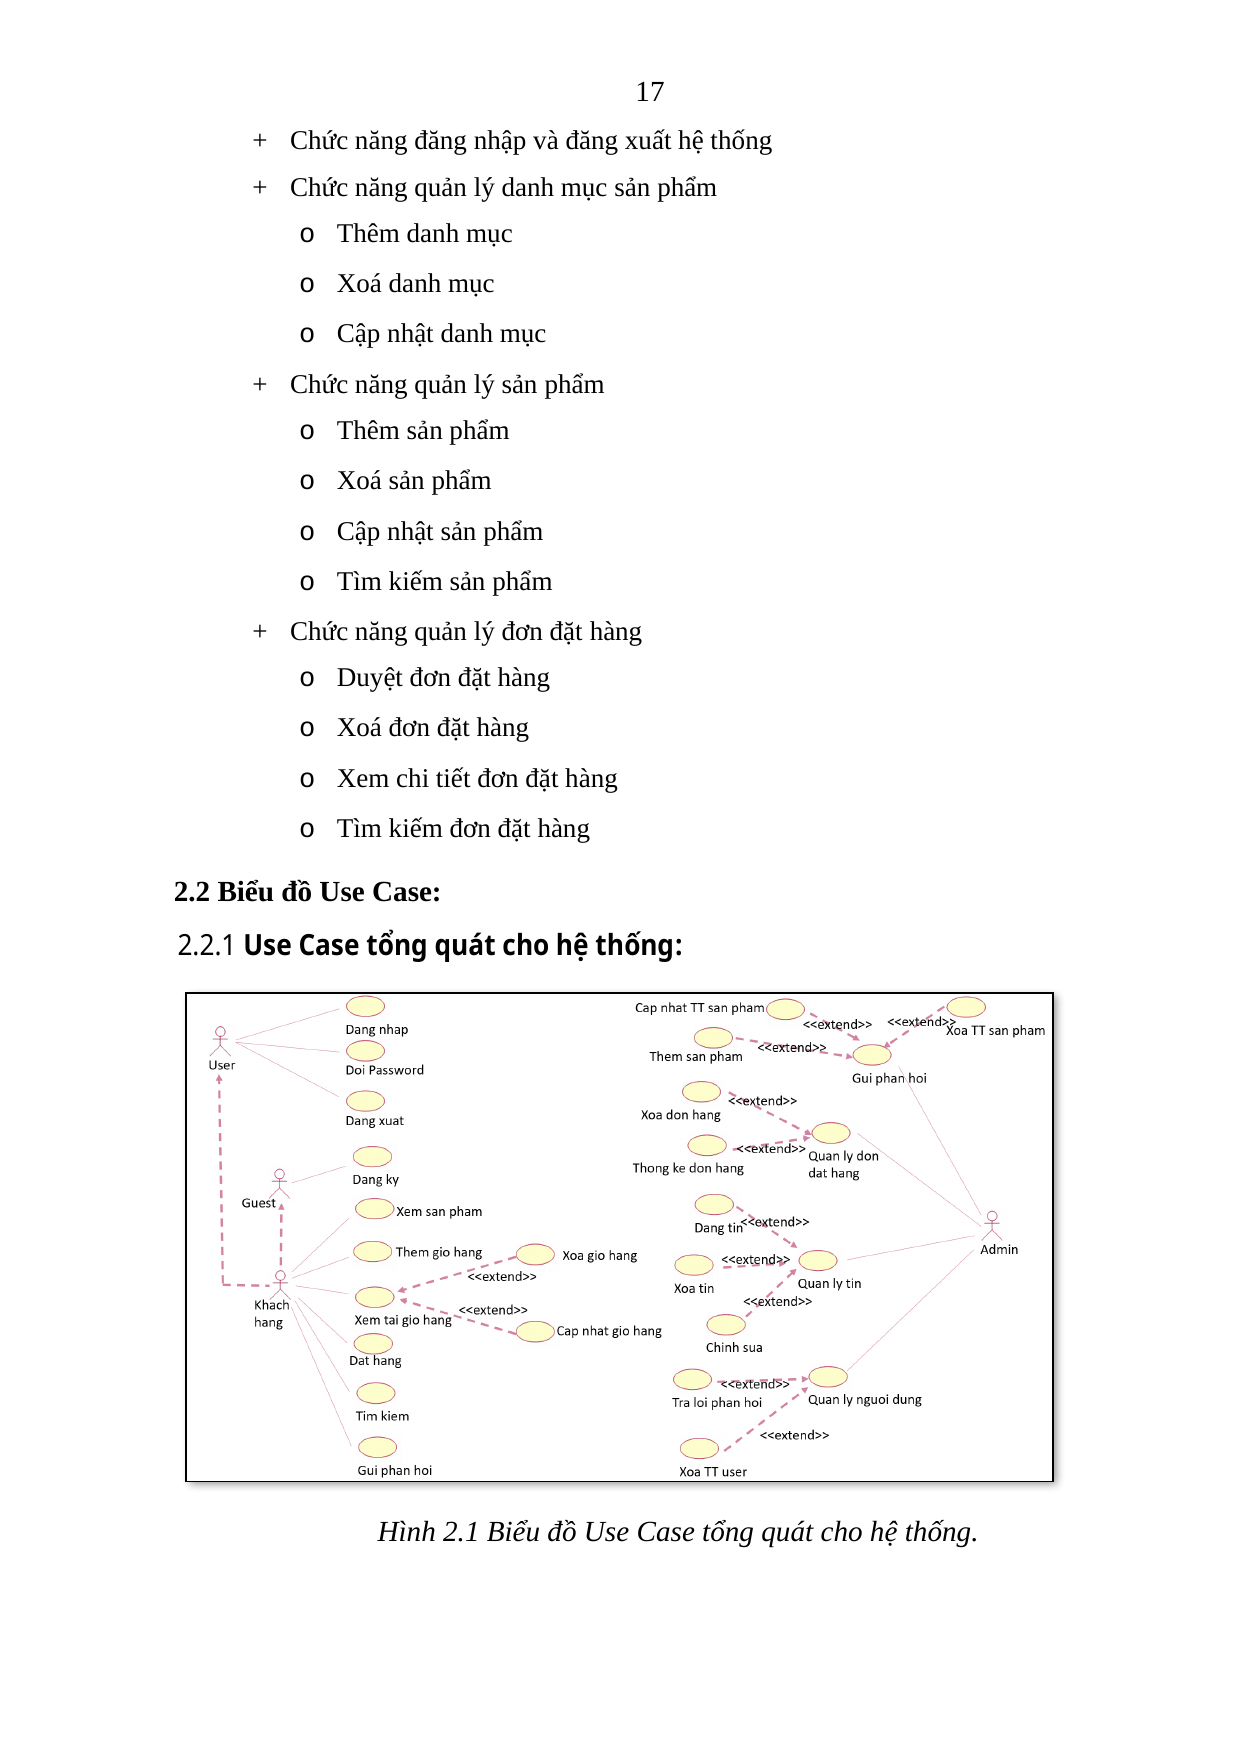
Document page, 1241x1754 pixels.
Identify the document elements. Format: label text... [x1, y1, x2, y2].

list Xoá danh mục [299, 267, 1122, 301]
picture [187, 994, 1052, 1481]
list Xoá sản phẩm [299, 464, 1122, 498]
list Chức năng quản lý đơn đặt hàng [252, 615, 1122, 646]
list Duyệt đơn đặt hàng [299, 661, 1122, 695]
list Xem chi tiết đơn đặt hàng [299, 762, 1122, 795]
list Chức năng quản lý sản phẩm [252, 368, 1122, 399]
list Cập nhật danh mục [299, 318, 1122, 351]
subtitle Use Case tổng quát cho hệ thống: [177, 925, 1122, 964]
list Xoá đơn đặt hàng [299, 712, 1122, 745]
subtitle Biểu đồ Use Case: [173, 874, 1122, 908]
list Thêm danh mục [299, 217, 1122, 251]
list Hình 2.1 Biểu đồ Use Case tổng quát cho hệ thống. [177, 1514, 1122, 1547]
list Chức năng quản lý danh mục sản phẩm [252, 171, 1122, 202]
list Chức năng đăng nhập và đăng xuất hệ thống [252, 124, 1122, 155]
list Tìm kiếm sản phẩm [299, 565, 1122, 598]
list Cập nhật sản phẩm [299, 514, 1122, 548]
list Tìm kiếm đơn đặt hàng [299, 812, 1122, 845]
list Thêm sản phẩm [299, 414, 1122, 448]
